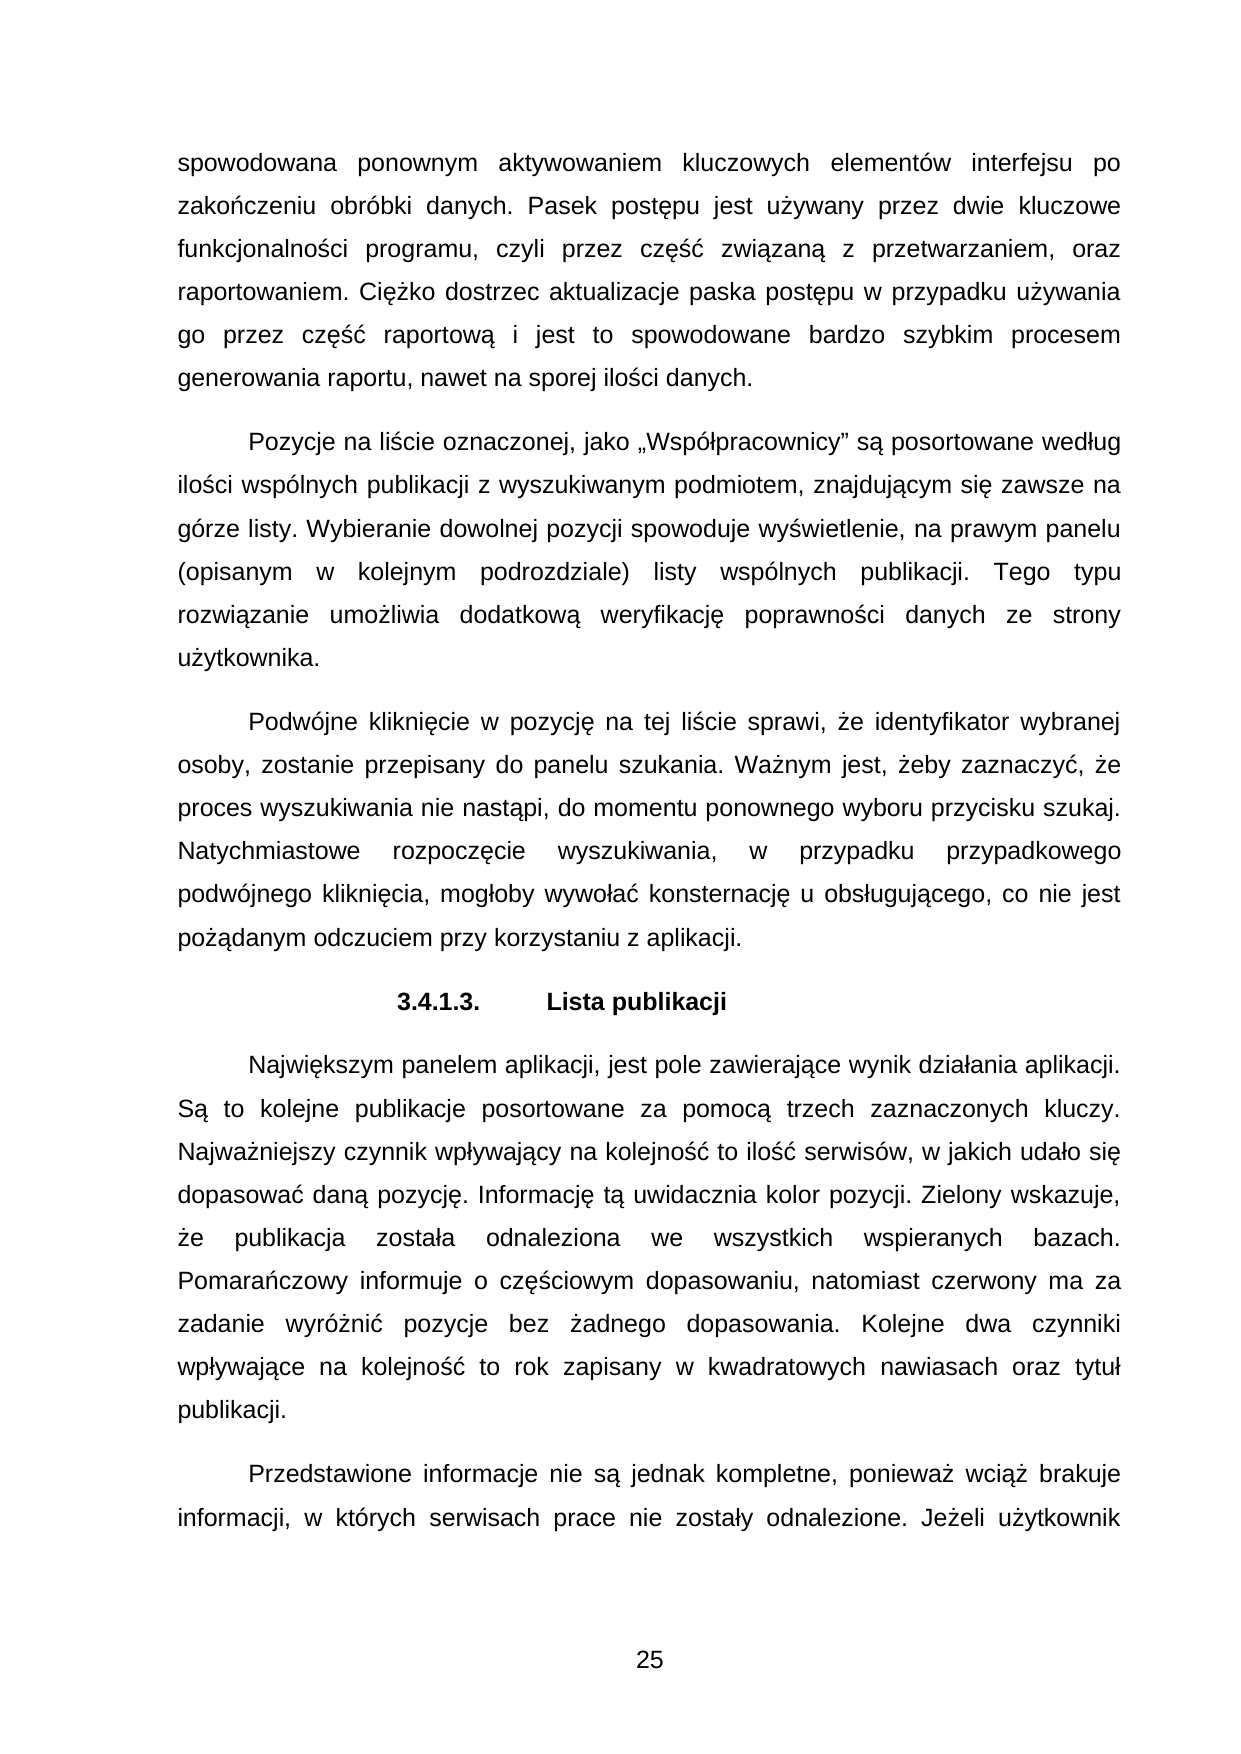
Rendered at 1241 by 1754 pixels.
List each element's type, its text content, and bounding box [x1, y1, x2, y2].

text Największym panelem aplikacji, jest pole zawierające wynik działania aplikacji. Są to kolejne publikacje posortowane za pomocą trzech zaznaczonych kluczy. Najważniejszy czynnik wpływający na kolejność to ilość serwisów, w jakich udało się dopasować daną pozycję. Informację tą uwidacznia kolor pozycji. Zielony wskazuje, że publikacja została odnaleziona we wszystkich wspieranych bazach. Pomarańczowy informuje o częściowym dopasowaniu, natomiast czerwony ma za zadanie wyróżnić pozycje bez żadnego dopasowania. Kolejne dwa czynniki wpływające na kolejność to rok zapisany w kwadratowych nawiasach oraz tytuł publikacji. [177, 1050, 1122, 1424]
subtitle Lista publikacji [326, 986, 1122, 1015]
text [177, 148, 1122, 392]
text Podwójne kliknięcie w pozycję na tej liście sprawi, że identyfikator wybranej osoby, zostanie przepisany do panelu szukania. Ważnym jest, żeby zaznaczyć, że proces wyszukiwania nie nastąpi, do momentu ponownego wyboru przycisku szukaj. Natychmiastowe rozpoczęcie wyszukiwania, w przypadku przypadkowego podwójnego kliknięcia, mogłoby wywołać konsternację u obsługującego, co nie jest pożądanym odczuciem przy korzystaniu z aplikacji. [177, 707, 1122, 951]
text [177, 1459, 1122, 1531]
text Pozycje na liście oznaczonej, jako „Współpracownicy” są posortowane według ilości wspólnych publikacji z wyszukiwanym podmiotem, znajdującym się zawsze na górze listy. Wybieranie dowolnej pozycji spowoduje wyświetlenie, na prawym panelu (opisanym w kolejnym podrozdziale) listy wspólnych publikacji. Tego typu rozwiązanie umożliwia dodatkową weryfikację poprawności danych ze strony użytkownika. [177, 427, 1122, 672]
